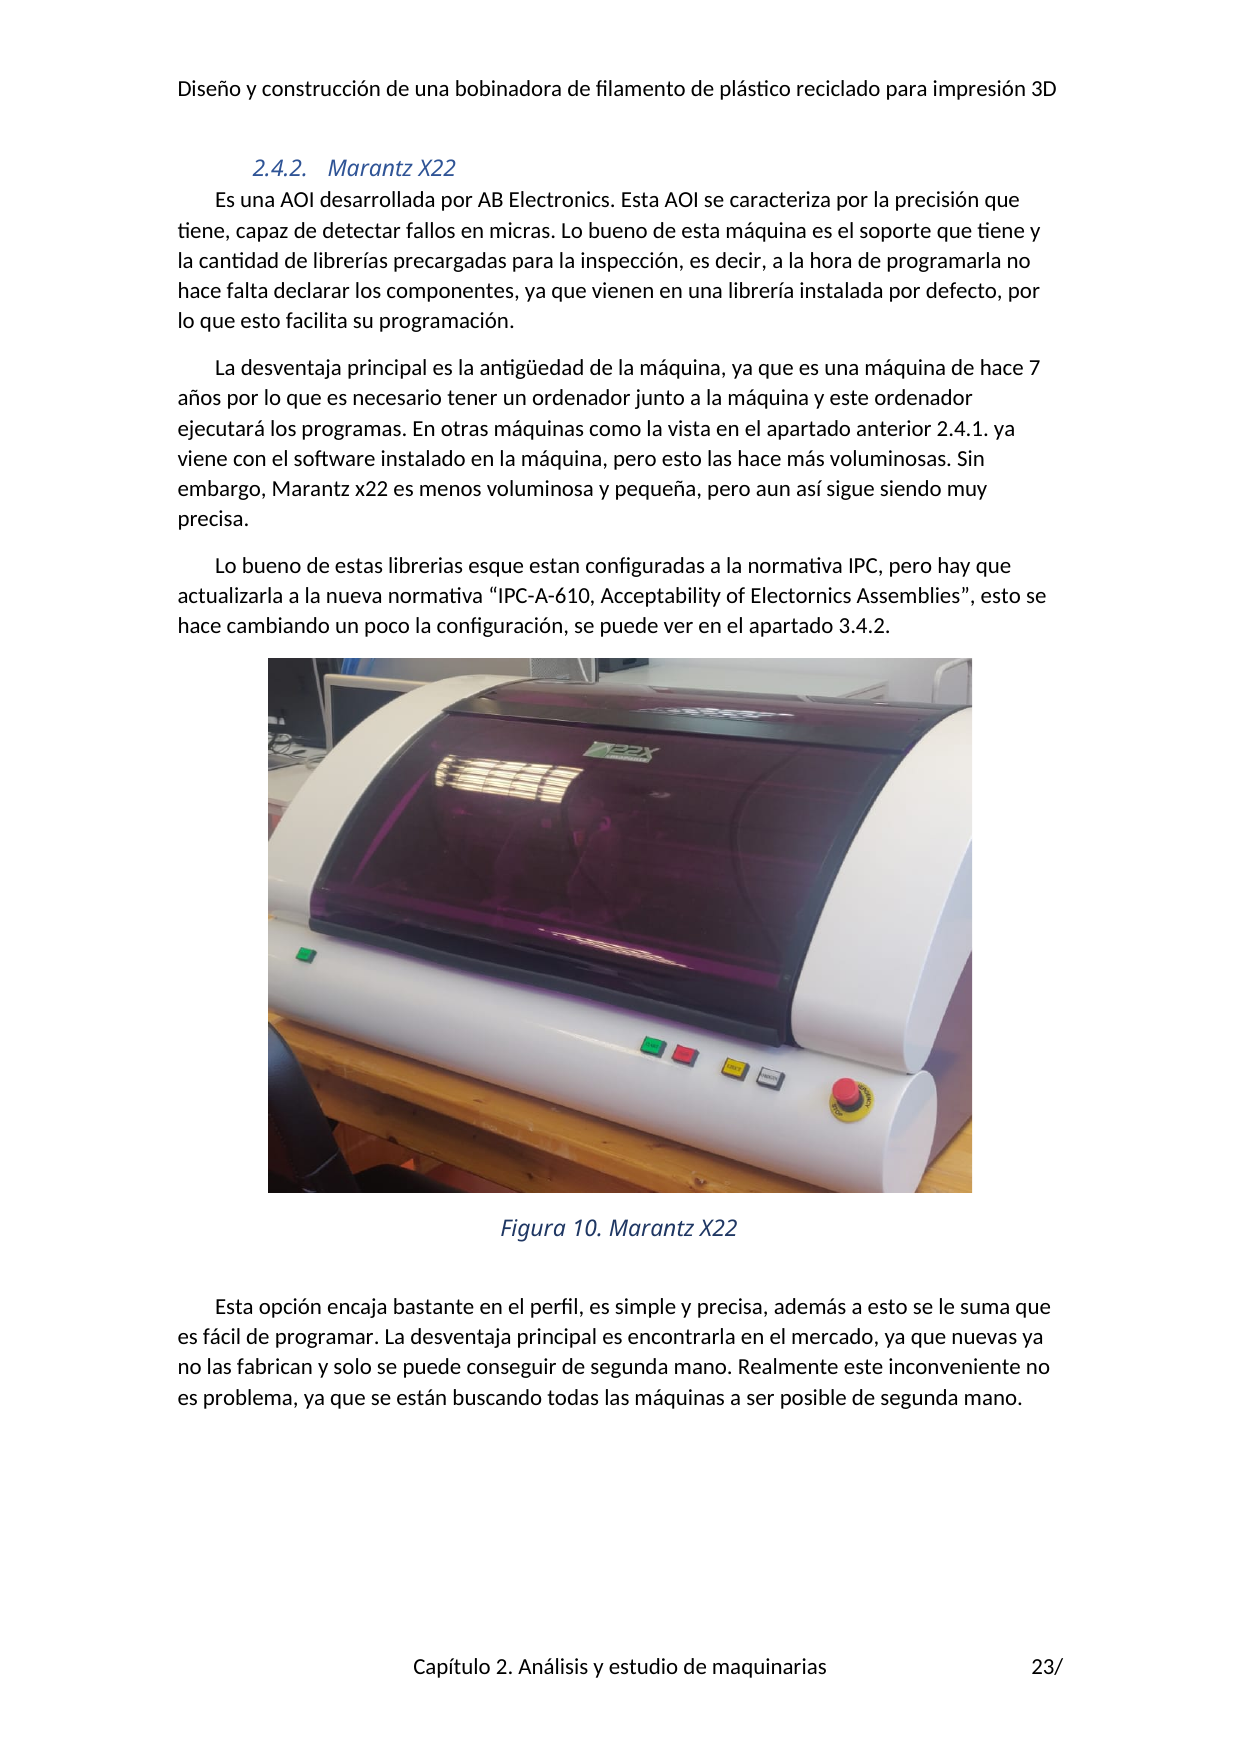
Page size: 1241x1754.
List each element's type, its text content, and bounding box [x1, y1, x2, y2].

text Esta opción encaja bastante en el perfil, es simple y precisa, además a esto se le suma que es fácil de programar. La desventaja principal es encontrarla en el mercado, ya que nuevas ya no las fabrican y solo se puede conseguir de segunda mano. Realmente este inconveniente no es problema, ya que se están buscando todas las máquinas a ser posible de segunda mano. [177, 1292, 1063, 1411]
subtitle Marantz X22 [252, 152, 1063, 183]
subtitle Figura 10. Marantz X22 [177, 1211, 1063, 1243]
text Es una AOI desarrollada por AB Electronics. Esta AOI se caracteriza por la precisión que tiene, capaz de detectar fallos en micras. Lo bueno de esta máquina es el soporte que tiene y la cantidad de librerías precargadas para la inspección, es decir, a la hora de programarla no hace falta declarar los componentes, ya que vienen en una librería instalada por defecto, por lo que esto facilita su programación. [177, 186, 1063, 334]
text Lo bueno de estas librerias esque estan configuradas a la normativa IPC, pero hay que actualizarla a la nueva normativa “IPC-A-610, Acceptability of Electornics Assemblies”, esto se hace cambiando un poco la configuración, se puede ver en el apartado 3.4.2. [177, 551, 1063, 640]
text La desventaja principal es la antigüedad de la máquina, ya que es una máquina de hace 7 años por lo que es necesario tener un ordenador junto a la máquina y este ordenador ejecutará los programas. En otras máquinas como la vista en el apartado anterior 2.4.1. ya viene con el software instalado en la máquina, pero esto las hace más voluminosas. Sin embargo, Marantz x22 es menos voluminosa y pequeña, pero aun así sigue siendo muy precisa. [177, 353, 1063, 532]
picture [268, 658, 973, 1193]
